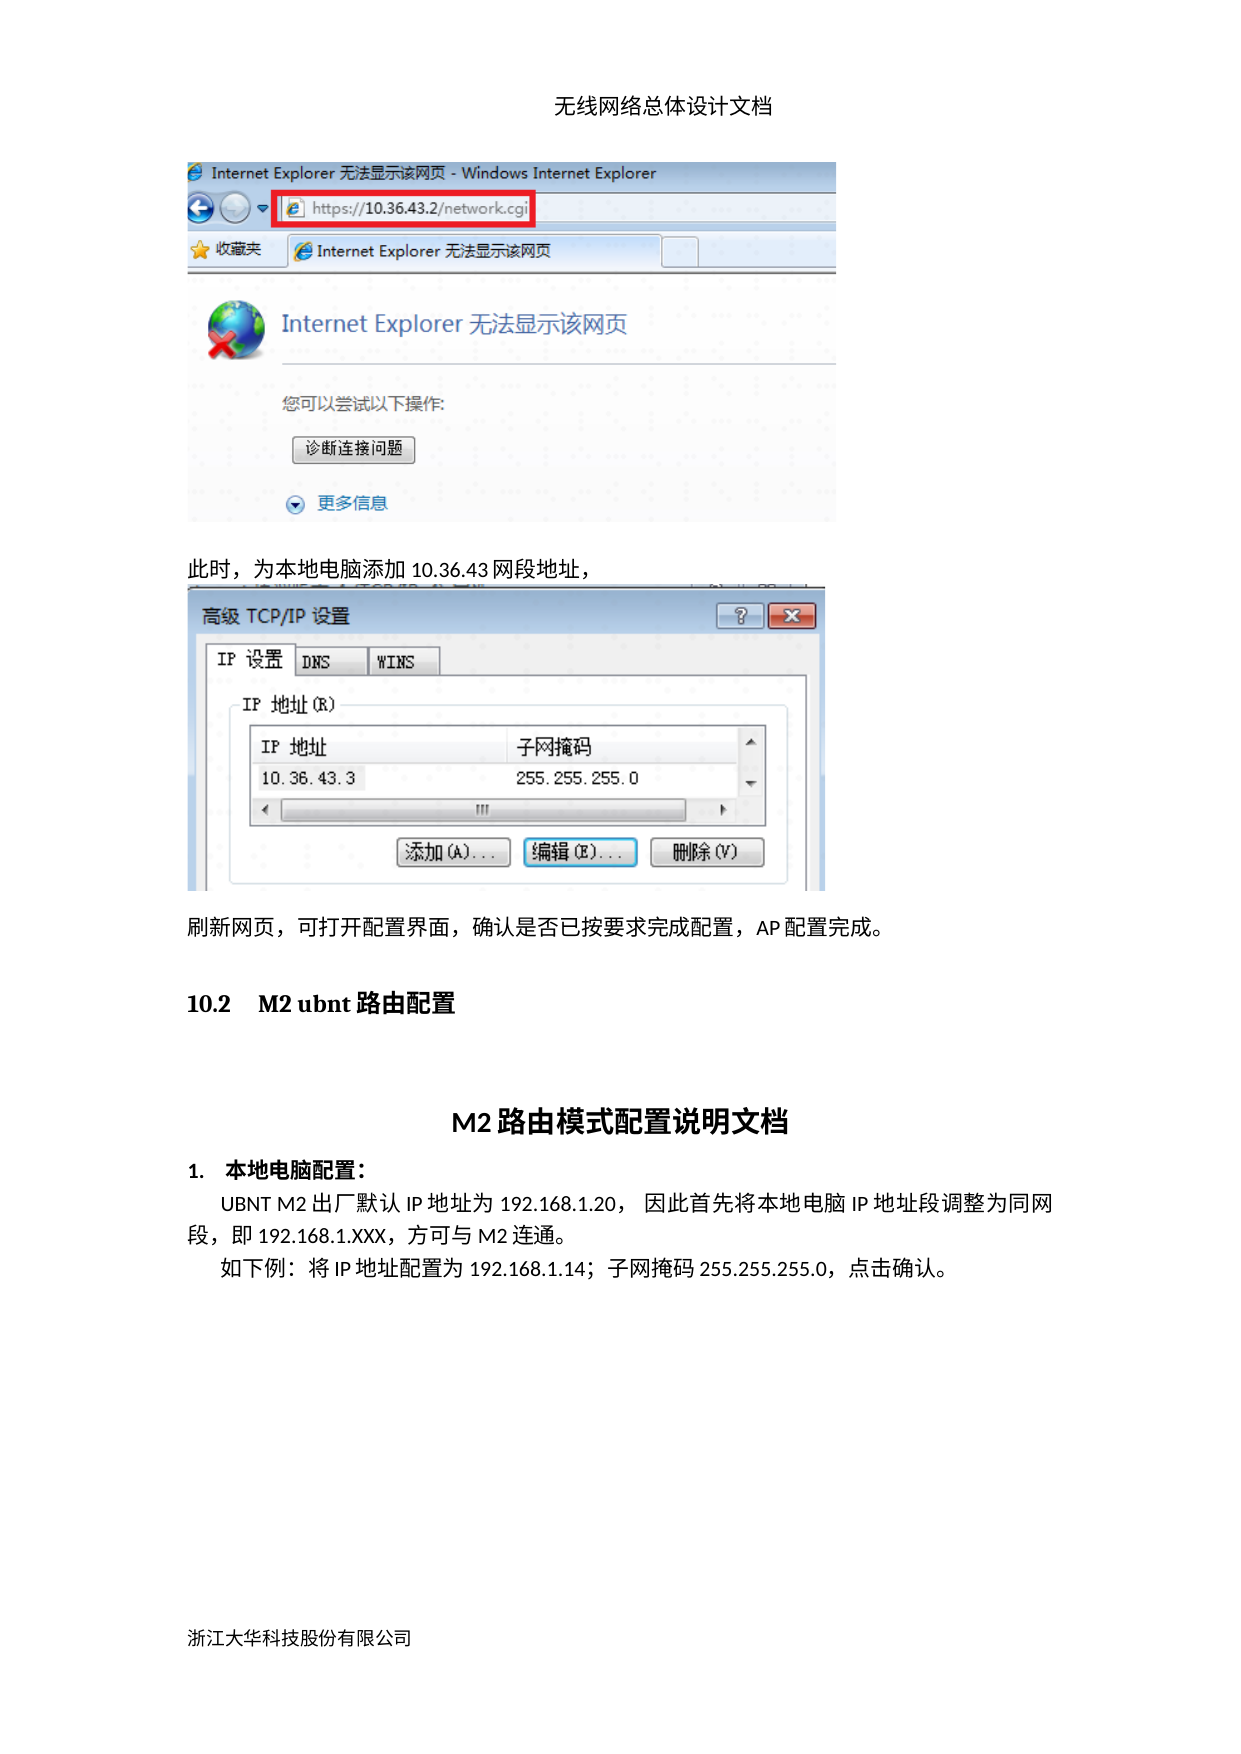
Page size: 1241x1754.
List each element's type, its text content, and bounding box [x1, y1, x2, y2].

subtitle M2 ubnt路由配置 [187, 969, 1053, 1034]
picture [187, 162, 837, 522]
text 此时，为本地电脑添加10.36.43网段地址， [187, 552, 1053, 584]
list 本地电脑配置： [187, 1153, 1053, 1185]
text 刷新网页，可打开配置界面，确认是否已按要求完成配置，AP配置完成。 [187, 909, 1053, 942]
text M2路由模式配置说明文档 [187, 1088, 1053, 1153]
text 如下例：将IP地址配置为192.168.1.14；子网掩码255.255.255.0，点击确认。 [187, 1250, 1053, 1283]
picture [187, 584, 826, 891]
text UBNT M2出厂默认IP地址为192.168.1.20， 因此首先将本地电脑IP地址段调整为同网段，即192.168.1.XXX，方可与M2连通。 [187, 1185, 1053, 1250]
